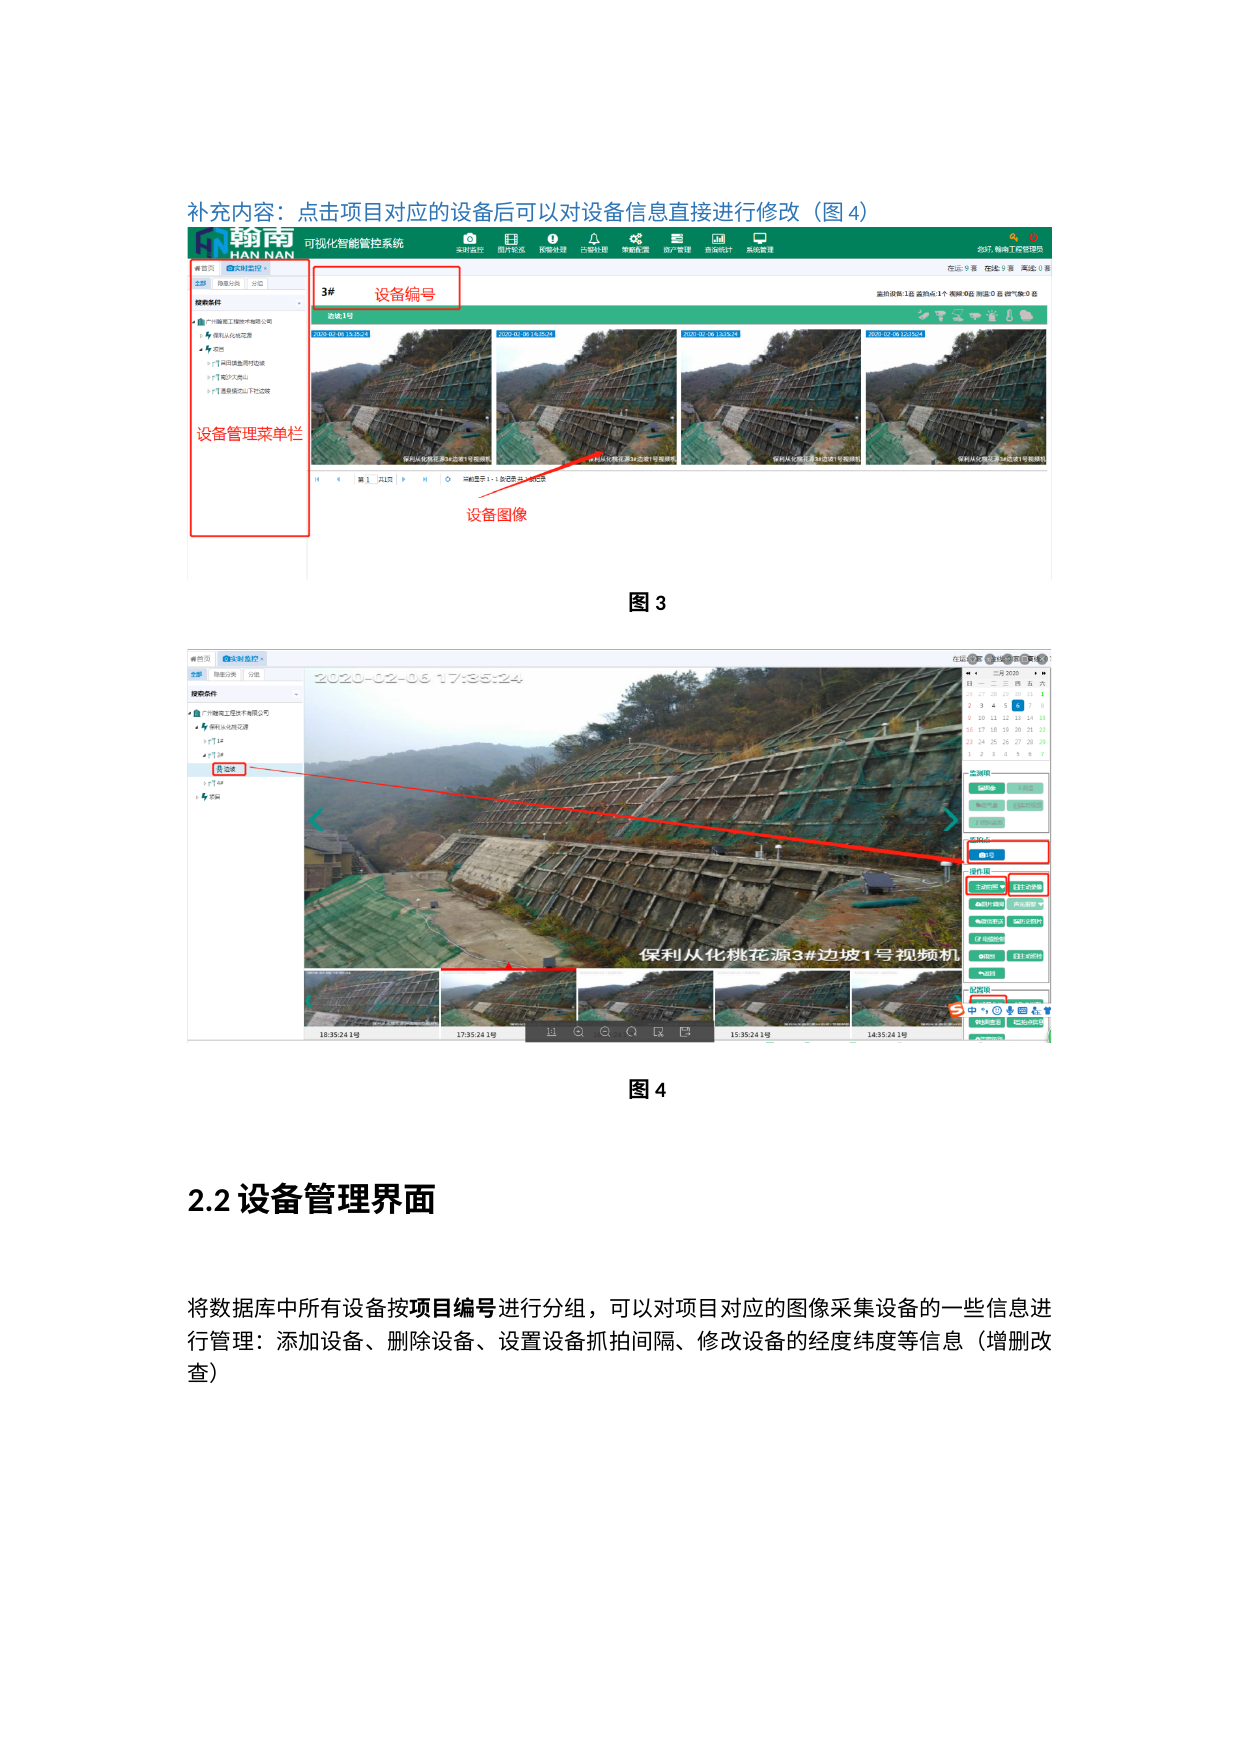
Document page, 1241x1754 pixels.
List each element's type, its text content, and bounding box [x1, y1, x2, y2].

picture [187, 227, 1052, 580]
subtitle 2.2设备管理界面 [187, 1164, 1053, 1229]
list 图3 [242, 584, 1053, 617]
list 补充内容：点击项目对应的设备后可以对设备信息直接进行修改（图4） [187, 194, 1053, 227]
list 图4 [242, 1072, 1053, 1104]
picture [187, 649, 1052, 1043]
list 将数据库中所有设备按项目编号进行分组，可以对项目对应的图像采集设备的一些信息进行管理：添加设备、删除设备、设置设备抓拍间隔、修改设备的经度纬度等信息（增删改查） [187, 1291, 1053, 1388]
